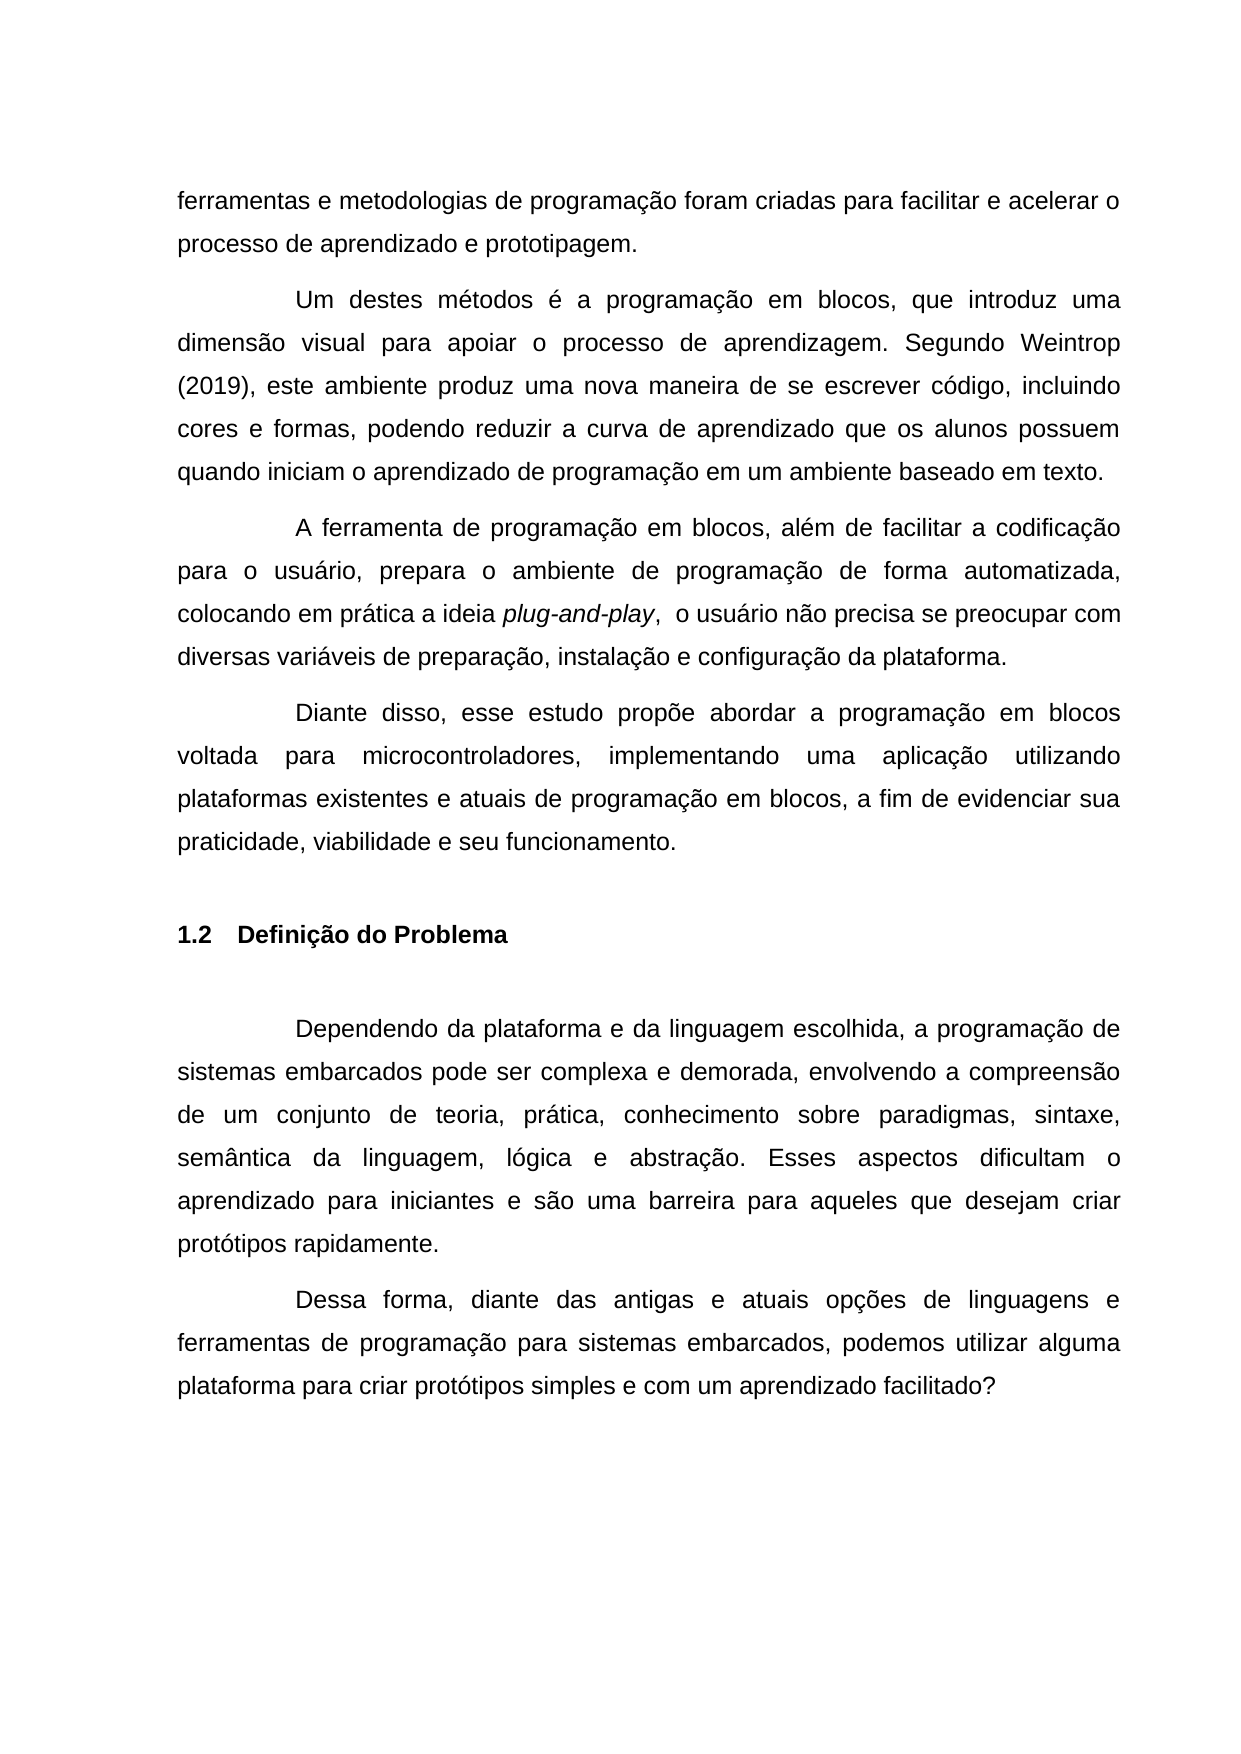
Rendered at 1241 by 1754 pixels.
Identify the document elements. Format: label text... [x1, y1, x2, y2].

text A ferramenta de programação em blocos, além de facilitar a codificação para o usuário, prepara o ambiente de programação de forma automatizada, colocando em prática a ideia plug-and-play, o usuário não precisa se preocupar com diversas variáveis ​​de preparação, instalação e configuração da plataforma. [177, 513, 1122, 671]
text Um destes métodos é a programação em blocos, que introduz uma dimensão visual para apoiar o processo de aprendizagem. Segundo Weintrop (2019), este ambiente produz uma nova maneira de se escrever código, incluindo cores e formas, podendo reduzir a curva de aprendizado que os alunos possuem quando iniciam o aprendizado de programação em um ambiente baseado em texto. [177, 285, 1122, 486]
subtitle Definição do Problema [177, 921, 1122, 949]
text Dessa forma, diante das antigas e atuais opções de linguagens e ferramentas de programação para sistemas embarcados, podemos utilizar alguma plataforma para criar protótipos simples e com um aprendizado facilitado? [177, 1285, 1122, 1400]
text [177, 186, 1122, 258]
text Diante disso, esse estudo propõe abordar a programação em blocos voltada para microcontroladores, implementando uma aplicação utilizando plataformas existentes e atuais de programação em blocos, a fim de evidenciar sua praticidade, viabilidade e seu funcionamento. [177, 698, 1122, 856]
text Dependendo da plataforma e da linguagem escolhida, a programação de sistemas embarcados pode ser complexa e demorada, envolvendo a compreensão de um conjunto de teoria, prática, conhecimento sobre paradigmas, sintaxe, semântica da linguagem, lógica e abstração. Esses aspectos dificultam o aprendizado para iniciantes e são uma barreira para aqueles que desejam criar protótipos rapidamente. [177, 1014, 1122, 1258]
